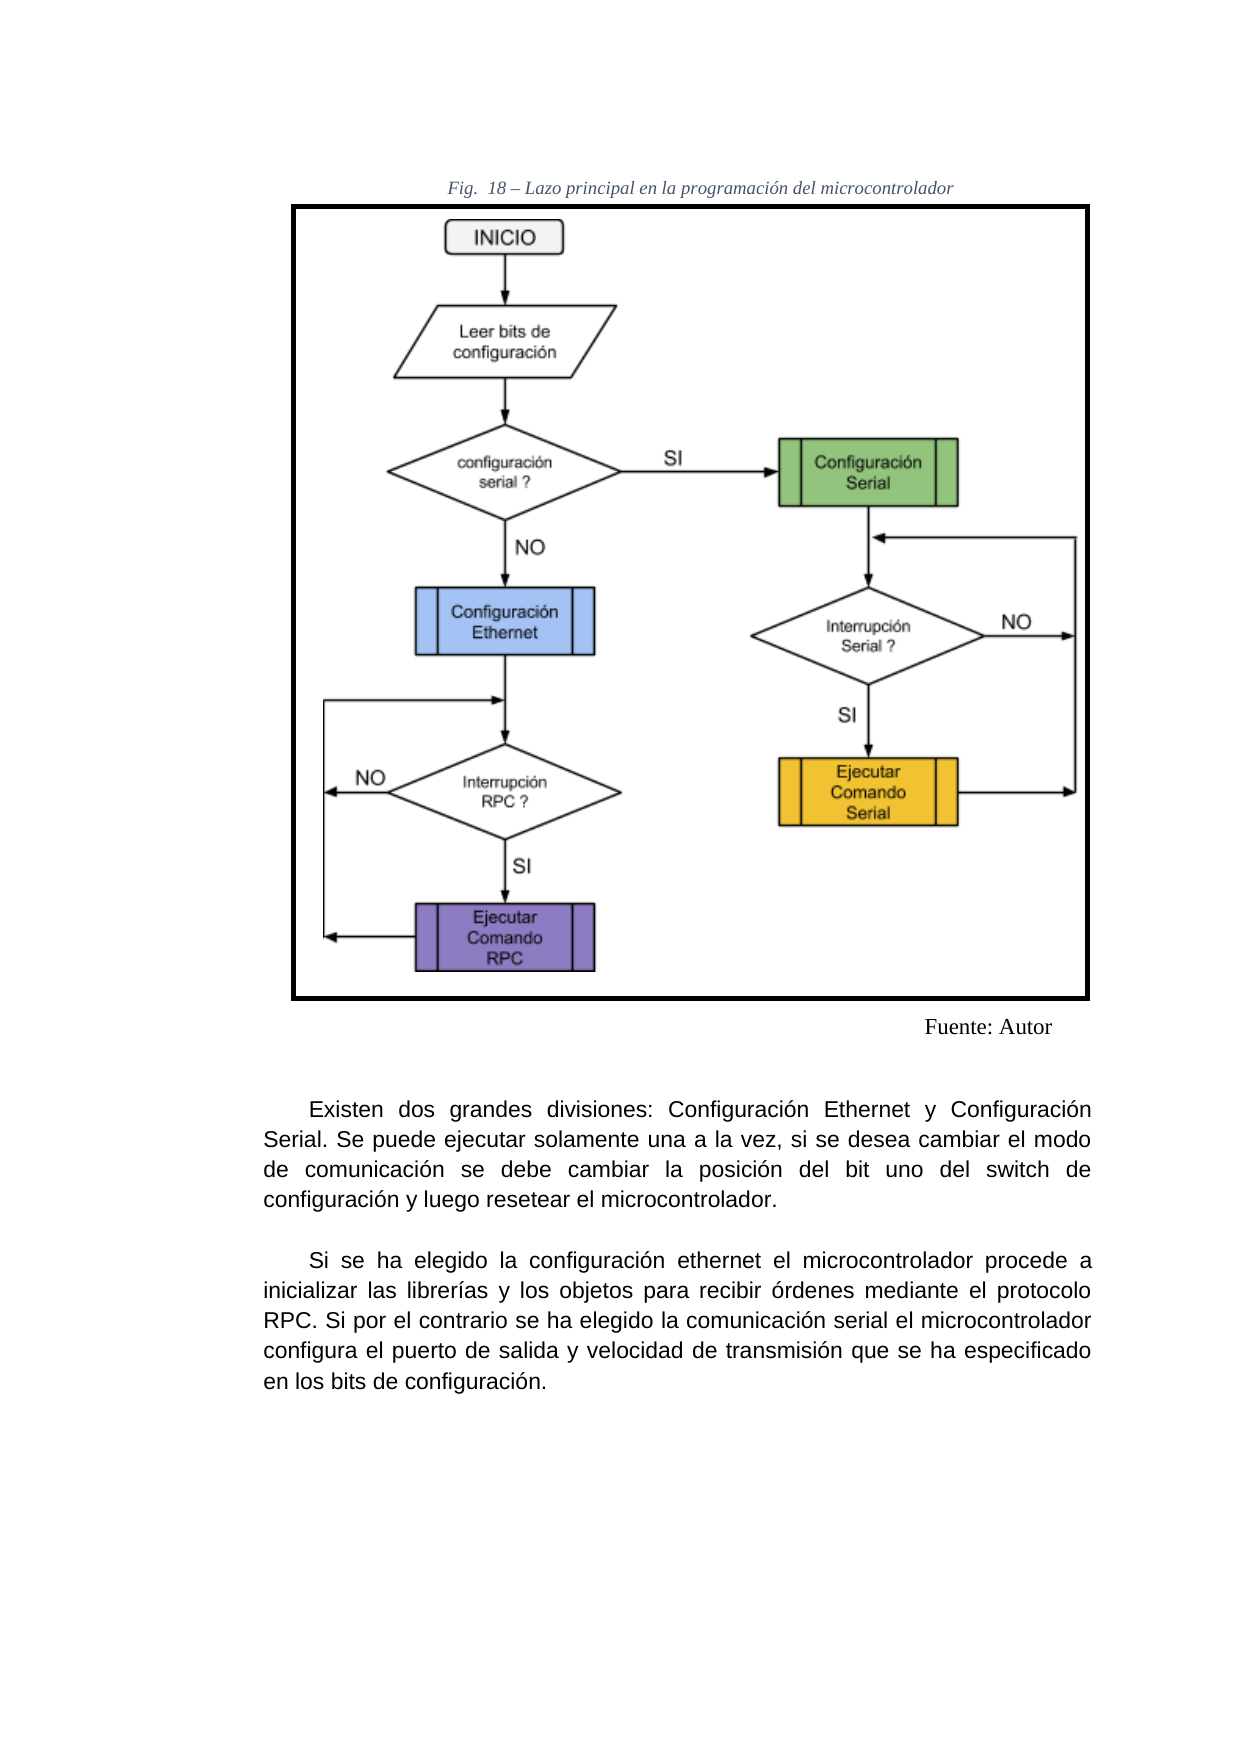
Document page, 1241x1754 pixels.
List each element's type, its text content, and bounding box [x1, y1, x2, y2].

text Fig. 18 – Lazo principal en la programación del microcontrolador [263, 177, 1092, 199]
text Existen dos grandes divisiones: Configuración Ethernet y Configuración Serial. Se puede ejecutar solamente una a la vez, si se desea cambiar el modo de comunicación se debe cambiar la posición del bit uno del switch de configuración y luego resetear el microcontrolador. [263, 1096, 1092, 1213]
picture [323, 219, 1078, 972]
text Si se ha elegido la configuración ethernet el microcontrolador procede a inicializar las librerías y los objetos para recibir órdenes mediante el protocolo RPC. Si por el contrario se ha elegido la comunicación serial el microcontrolador configura el puerto de salida y velocidad de transmisión que se ha especificado en los bits de configuración. [263, 1247, 1092, 1394]
